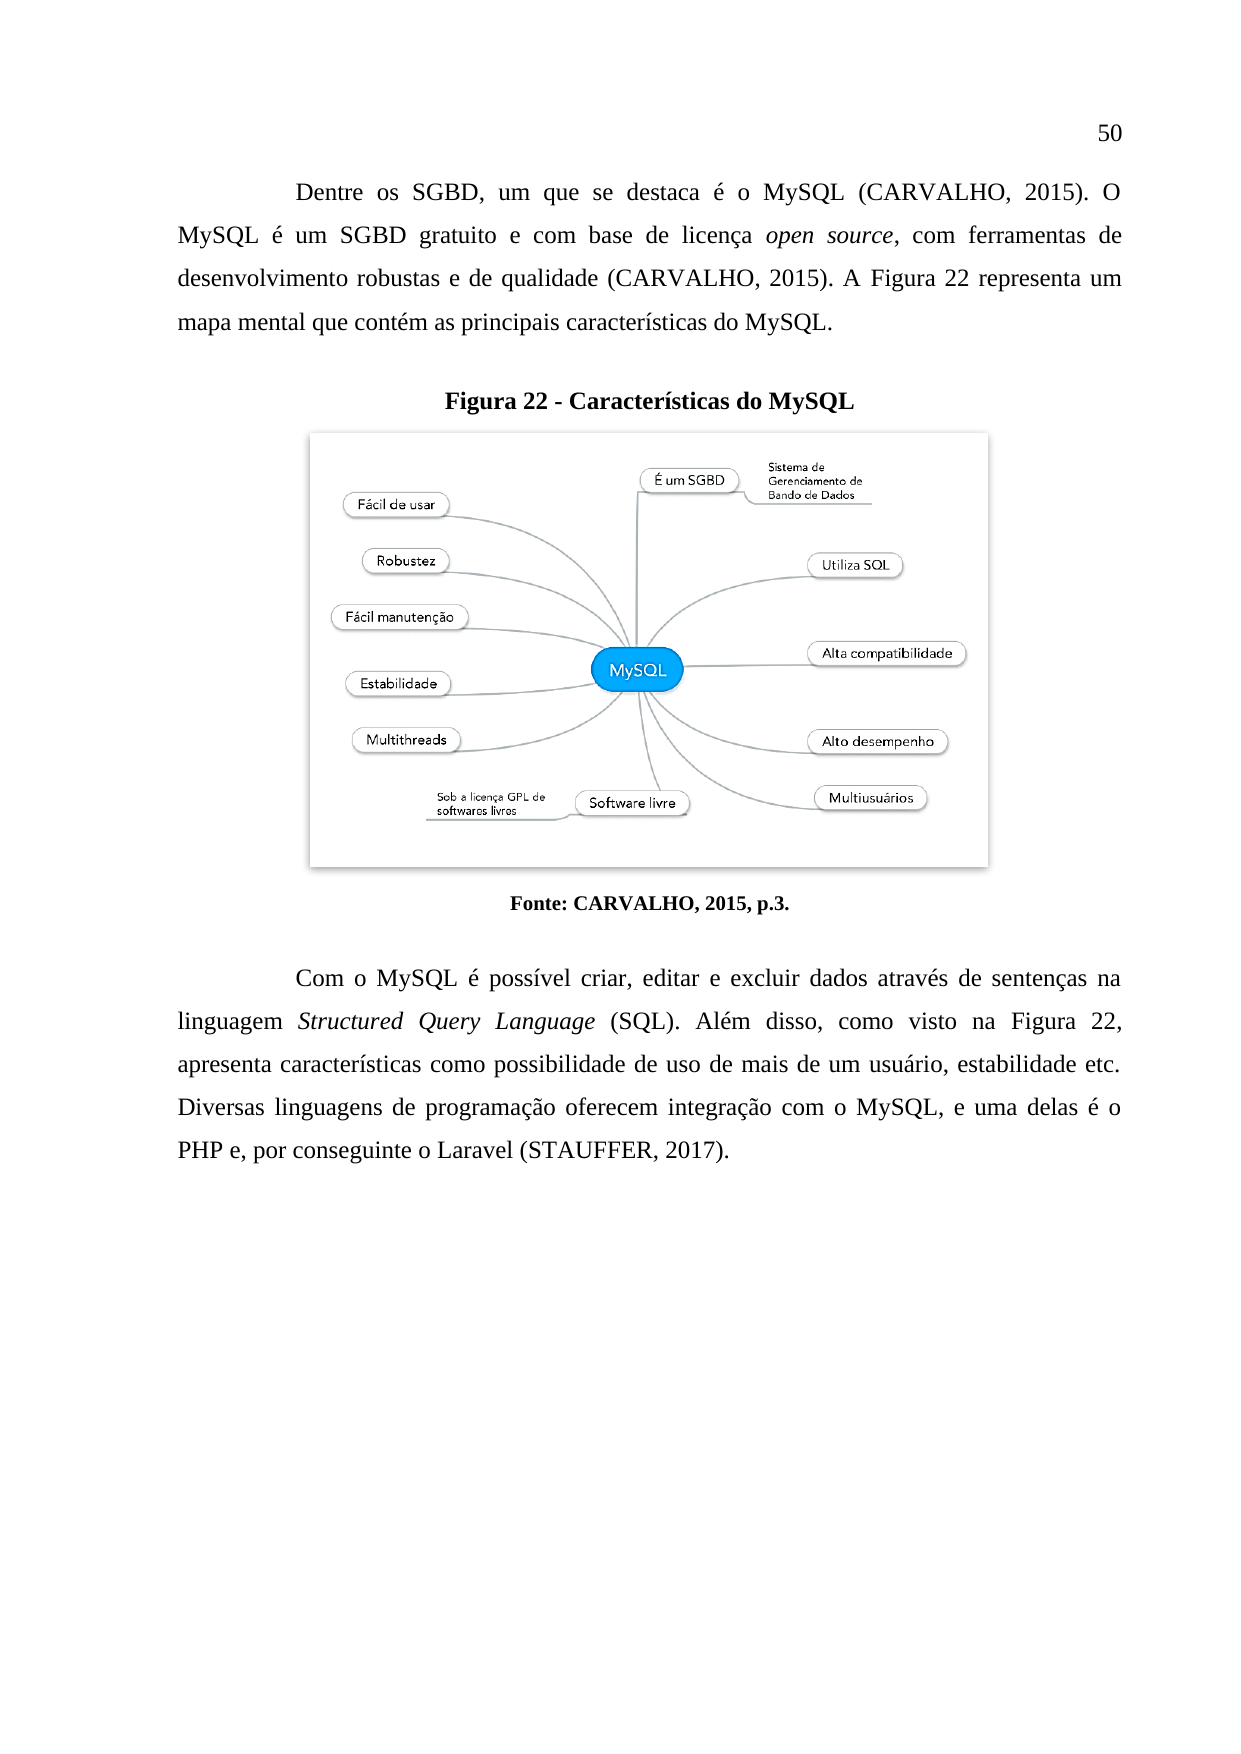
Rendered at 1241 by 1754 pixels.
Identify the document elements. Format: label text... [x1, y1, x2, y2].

picture [325, 448, 973, 852]
text Com o MySQL é possível criar, editar e excluir dados através de sentenças na linguagem Structured Query Language (SQL). Além disso, como visto na Figura 22, apresenta características como possibilidade de uso de mais de um usuário, estabilidade etc. Diversas linguagens de programação oferecem integração com o MySQL, e uma delas é o PHP e, por conseguinte o Laravel (STAUFFER, 2017). [177, 963, 1122, 1164]
text Fonte: CARVALHO, 2015, p.3. [177, 891, 1122, 915]
text Dentre os SGBD, um que se destaca é o MySQL (CARVALHO, 2015). O MySQL é um SGBD gratuito e com base de licença open source, com ferramentas de desenvolvimento robustas e de qualidade (CARVALHO, 2015). A Figura 22 representa um mapa mental que contém as principais características do MySQL. [177, 177, 1122, 335]
